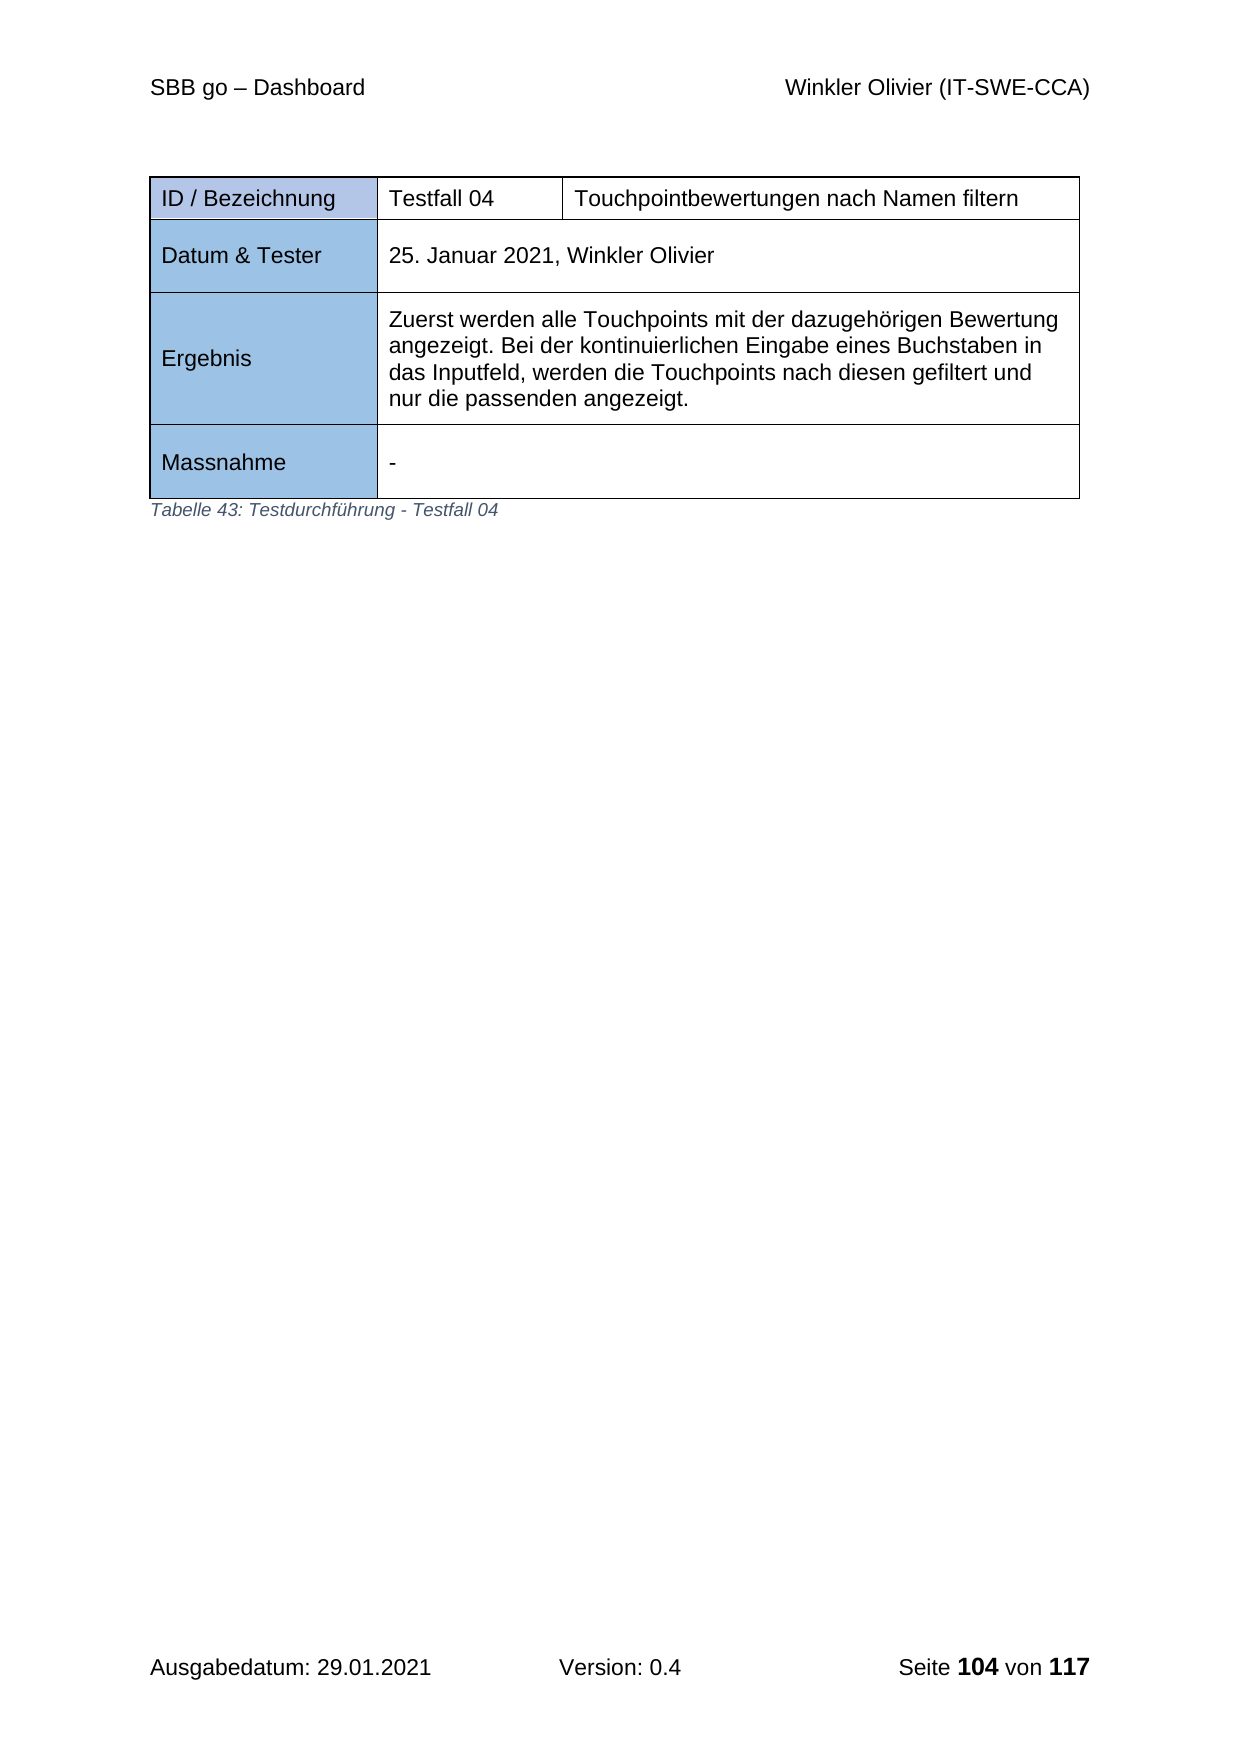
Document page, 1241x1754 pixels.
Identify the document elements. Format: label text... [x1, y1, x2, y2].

table_cell Ergebnis [151, 293, 377, 424]
table_header Testfall 04 [378, 178, 562, 218]
table_cell Zuerst werden alle Touchpoints mit der dazugehörigen Bewertung angezeigt. Bei der kontinuierlichen Eingabe eines Buchstaben in das Inputfeld, werden die Touchpoints nach diesen gefiltert und nur die passenden angezeigt. [378, 293, 1079, 424]
table_header Touchpointbewertungen nach Namen filtern [563, 178, 1079, 218]
table_cell 25. Januar 2021, Winkler Olivier [378, 220, 1079, 292]
table_cell - [378, 425, 1079, 498]
table_header ID / Bezeichnung [151, 178, 377, 218]
table_cell Datum & Tester [151, 220, 377, 292]
table_cell Massnahme [151, 425, 377, 498]
text Tabelle 43: Testdurchführung - Testfall 04 [150, 499, 1090, 521]
